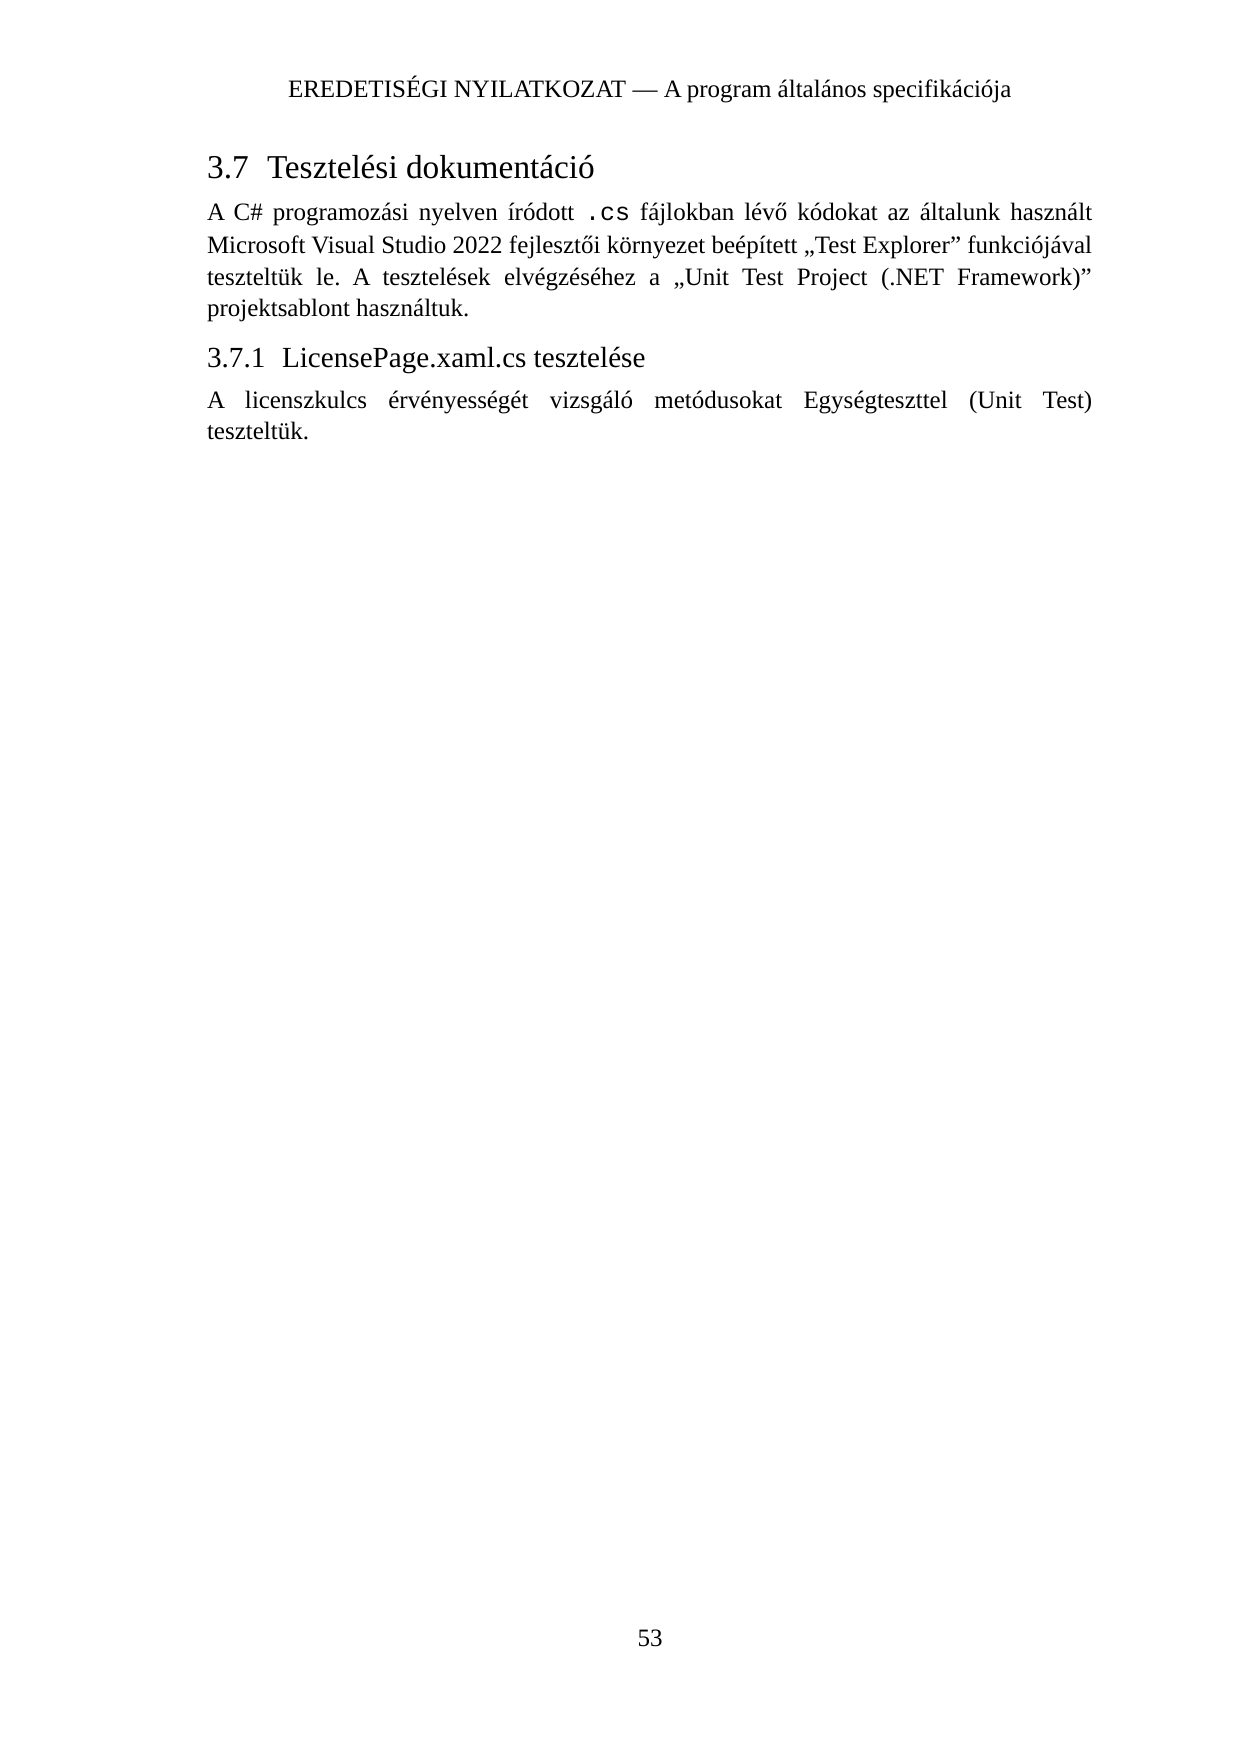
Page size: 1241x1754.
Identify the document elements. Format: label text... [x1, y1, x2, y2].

text A licenszkulcs érvényességét vizsgáló metódusokat Egységteszttel (Unit Test) teszteltük. [207, 385, 1092, 444]
subtitle LicensePage.xaml.cs tesztelése [207, 340, 1092, 374]
subtitle Tesztelési dokumentáció [207, 148, 1092, 186]
text A C# programozási nyelven íródott .cs fájlokban lévő kódokat az általunk használt Microsoft Visual Studio 2022 fejlesztői környezet beépített „Test Explorer” funkciójával teszteltük le. A tesztelések elvégzéséhez a „Unit Test Project (.NET Framework)” projektsablont használtuk. [207, 197, 1092, 321]
